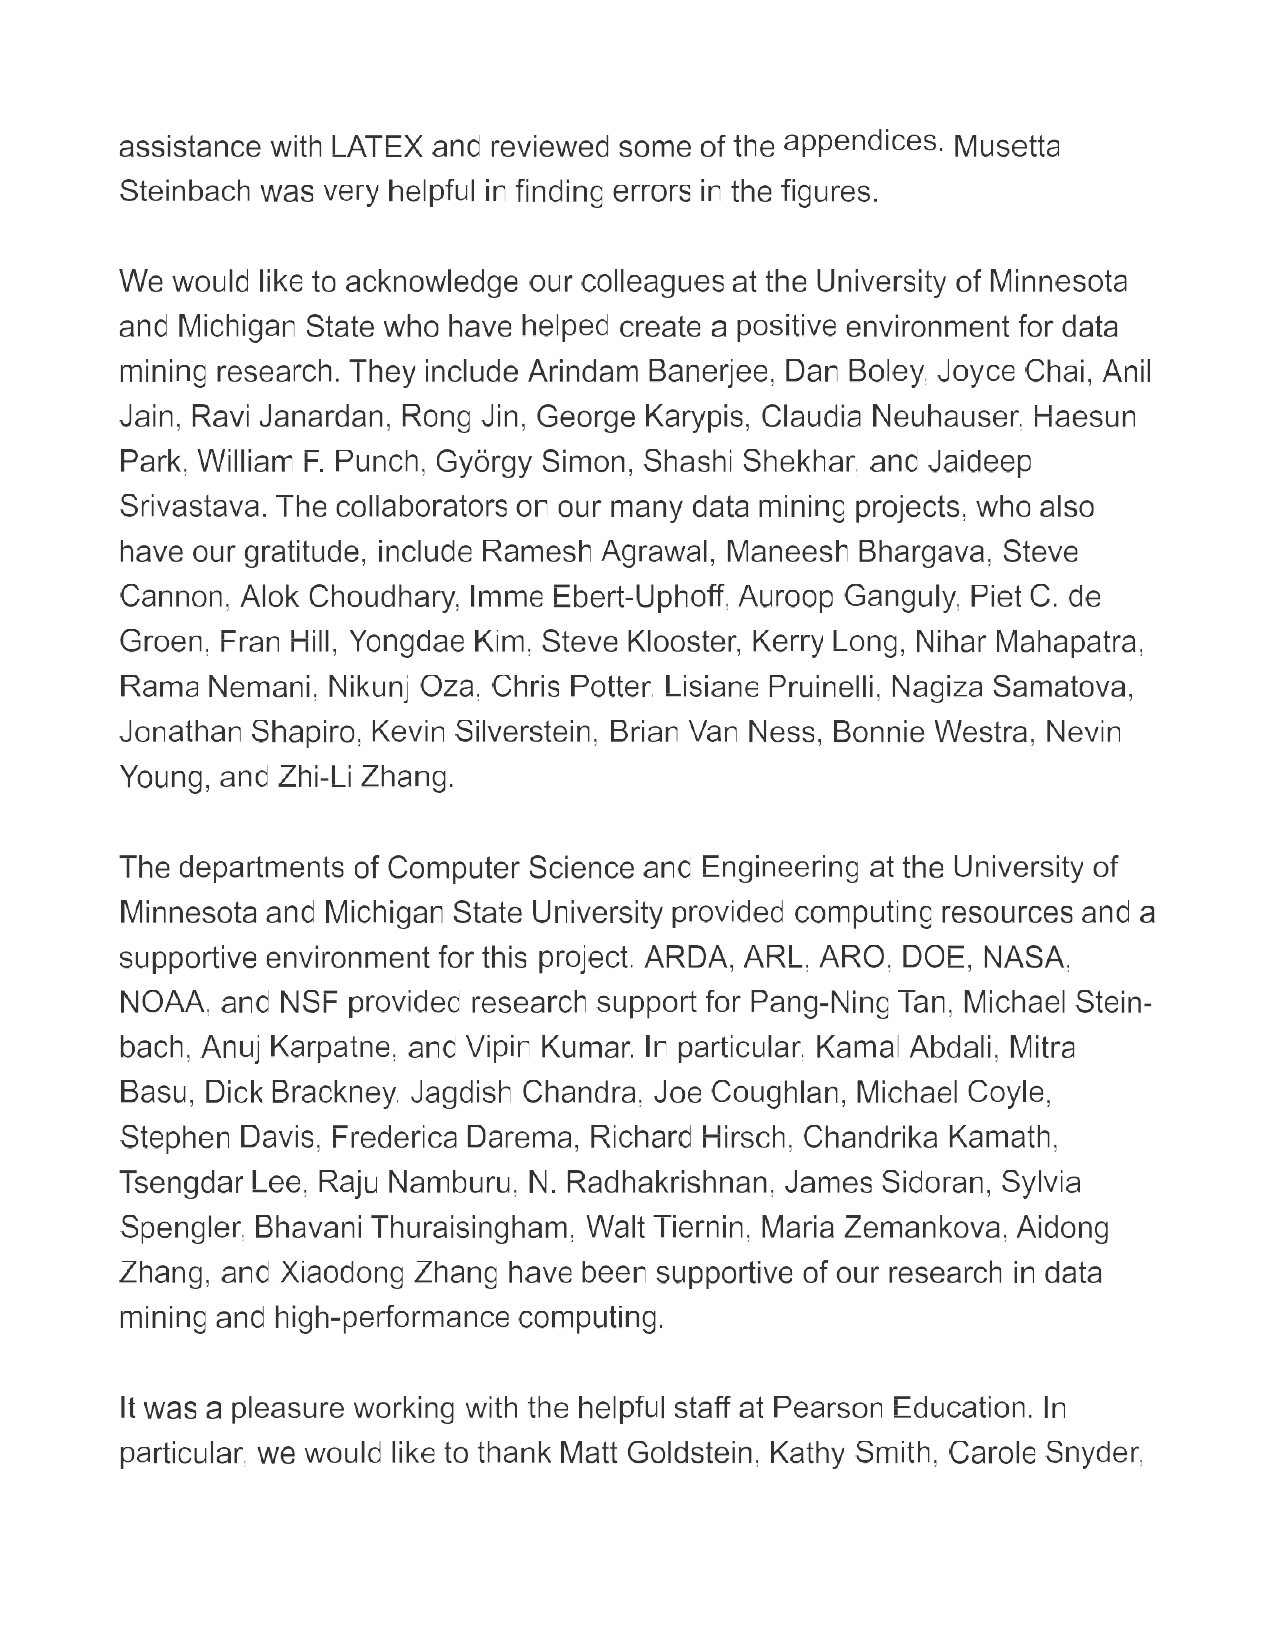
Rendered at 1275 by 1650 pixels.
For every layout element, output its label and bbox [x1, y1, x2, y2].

picture [653, 1215, 750, 1242]
picture [120, 1125, 229, 1154]
picture [737, 314, 836, 342]
picture [193, 540, 365, 568]
picture [483, 540, 591, 562]
picture [119, 1261, 209, 1289]
picture [774, 1396, 882, 1418]
picture [119, 314, 167, 337]
picture [533, 900, 663, 929]
picture [859, 540, 991, 568]
picture [121, 675, 198, 697]
picture [855, 1441, 937, 1467]
picture [453, 900, 522, 923]
picture [509, 1261, 572, 1283]
picture [954, 855, 1083, 883]
picture [312, 270, 336, 292]
picture [220, 765, 268, 787]
picture [179, 314, 295, 343]
picture [420, 675, 479, 701]
picture [444, 1441, 468, 1463]
picture [486, 179, 506, 201]
picture [119, 135, 322, 157]
picture [306, 314, 374, 337]
picture [349, 990, 460, 1018]
picture [1003, 539, 1078, 562]
picture [221, 630, 279, 652]
picture [784, 129, 943, 157]
picture [455, 720, 597, 746]
picture [303, 1441, 381, 1463]
picture [892, 675, 982, 703]
picture [649, 359, 774, 388]
picture [743, 449, 858, 476]
picture [908, 1035, 998, 1062]
picture [727, 540, 848, 562]
picture [613, 185, 690, 202]
picture [119, 720, 241, 742]
picture [771, 1441, 845, 1469]
picture [795, 900, 932, 929]
picture [611, 720, 678, 742]
picture [571, 675, 653, 701]
picture [674, 1396, 731, 1418]
picture [1016, 1215, 1108, 1244]
picture [786, 359, 838, 382]
picture [143, 1401, 197, 1419]
picture [197, 449, 293, 472]
picture [732, 270, 757, 292]
picture [628, 630, 740, 656]
picture [209, 675, 317, 701]
picture [1045, 1261, 1102, 1283]
picture [119, 855, 170, 878]
picture [475, 630, 530, 656]
picture [856, 495, 966, 523]
picture [817, 1035, 899, 1058]
picture [976, 495, 1030, 517]
picture [678, 1035, 804, 1063]
picture [711, 320, 727, 337]
picture [711, 1080, 845, 1109]
picture [349, 359, 416, 388]
picture [121, 1396, 136, 1418]
picture [527, 1396, 568, 1418]
picture [515, 179, 603, 208]
picture [257, 1446, 295, 1464]
picture [221, 990, 269, 1013]
picture [266, 945, 527, 968]
picture [336, 450, 425, 476]
picture [291, 630, 336, 656]
picture [739, 1396, 763, 1418]
picture [332, 135, 423, 157]
picture [620, 315, 701, 337]
picture [411, 1080, 511, 1109]
picture [990, 269, 1127, 292]
picture [120, 494, 266, 517]
picture [271, 1035, 396, 1063]
picture [537, 404, 635, 433]
picture [120, 1215, 244, 1244]
picture [180, 855, 344, 883]
picture [355, 855, 634, 884]
picture [252, 1170, 307, 1197]
picture [586, 1215, 645, 1238]
picture [449, 314, 512, 337]
picture [654, 1080, 701, 1103]
picture [414, 1261, 497, 1289]
picture [232, 1396, 454, 1424]
picture [955, 135, 1059, 157]
picture [1093, 855, 1119, 877]
picture [529, 275, 573, 292]
picture [765, 269, 807, 292]
picture [329, 675, 408, 703]
picture [217, 359, 339, 382]
picture [120, 629, 208, 656]
picture [993, 675, 1132, 701]
picture [731, 179, 772, 202]
picture [937, 359, 1015, 388]
picture [241, 1125, 320, 1152]
picture [206, 1401, 222, 1419]
picture [753, 630, 823, 658]
picture [279, 1261, 403, 1289]
picture [1068, 585, 1100, 607]
picture [121, 990, 209, 1017]
picture [216, 1306, 264, 1328]
picture [426, 359, 638, 382]
picture [121, 900, 257, 923]
picture [558, 495, 749, 523]
picture [523, 1080, 642, 1107]
picture [561, 1441, 758, 1467]
picture [542, 1035, 633, 1058]
picture [643, 449, 732, 472]
picture [192, 404, 249, 427]
picture [465, 1396, 517, 1418]
picture [304, 450, 323, 472]
picture [733, 135, 774, 157]
picture [817, 269, 946, 298]
picture [121, 449, 187, 476]
picture [336, 495, 507, 517]
picture [389, 1170, 517, 1197]
picture [554, 584, 728, 613]
picture [119, 1170, 244, 1199]
picture [319, 1170, 377, 1199]
picture [1047, 720, 1120, 742]
picture [582, 1261, 646, 1283]
picture [844, 584, 959, 613]
picture [1025, 359, 1091, 386]
picture [1044, 1396, 1065, 1418]
picture [392, 1441, 435, 1463]
picture [737, 585, 833, 613]
picture [266, 900, 314, 923]
picture [322, 185, 379, 207]
picture [1082, 900, 1129, 923]
picture [870, 856, 894, 877]
picture [902, 855, 944, 878]
picture [402, 404, 470, 433]
picture [467, 1125, 578, 1152]
picture [119, 404, 180, 431]
picture [769, 675, 880, 701]
picture [120, 1306, 206, 1334]
picture [762, 1215, 1007, 1242]
picture [903, 945, 971, 972]
picture [781, 179, 877, 208]
picture [542, 629, 618, 652]
picture [666, 675, 758, 697]
picture [240, 584, 459, 613]
picture [803, 1125, 937, 1148]
picture [762, 404, 861, 427]
picture [206, 1080, 263, 1103]
picture [749, 720, 821, 746]
picture [281, 990, 338, 1013]
picture [619, 140, 691, 157]
picture [120, 1035, 190, 1062]
picture [275, 1305, 509, 1334]
picture [942, 906, 1073, 923]
picture [278, 765, 351, 787]
picture [221, 1261, 269, 1283]
picture [119, 945, 257, 974]
picture [361, 765, 453, 793]
picture [1140, 906, 1155, 923]
picture [120, 540, 183, 562]
picture [121, 1080, 193, 1107]
picture [567, 1170, 774, 1197]
picture [701, 179, 721, 201]
picture [333, 1125, 457, 1148]
picture [672, 900, 783, 928]
picture [492, 675, 559, 697]
picture [956, 269, 982, 292]
picture [971, 585, 1021, 607]
picture [846, 314, 1118, 337]
picture [120, 359, 206, 388]
picture [118, 765, 209, 794]
picture [432, 135, 480, 157]
picture [596, 990, 889, 1019]
picture [346, 269, 518, 298]
picture [743, 945, 808, 972]
picture [700, 135, 726, 157]
picture [120, 584, 229, 611]
picture [968, 1080, 1050, 1109]
picture [1030, 584, 1057, 607]
picture [581, 269, 724, 298]
picture [646, 1035, 667, 1057]
picture [408, 1035, 456, 1058]
picture [272, 1080, 398, 1109]
picture [646, 404, 749, 433]
picture [898, 990, 952, 1017]
picture [120, 1441, 246, 1469]
picture [1010, 1035, 1075, 1058]
picture [882, 1170, 990, 1197]
picture [491, 135, 609, 157]
picture [928, 450, 1031, 478]
picture [477, 1441, 551, 1463]
picture [529, 1170, 555, 1193]
picture [256, 1215, 361, 1238]
picture [894, 1396, 1032, 1418]
picture [120, 179, 250, 201]
picture [1035, 405, 1135, 427]
picture [870, 449, 918, 472]
picture [1002, 1170, 1080, 1199]
picture [857, 1080, 957, 1103]
picture [656, 1261, 793, 1289]
picture [703, 1125, 792, 1152]
picture [437, 449, 632, 478]
picture [119, 269, 163, 292]
picture [471, 585, 543, 607]
picture [260, 185, 314, 202]
picture [276, 495, 327, 517]
picture [819, 945, 891, 972]
picture [260, 269, 303, 292]
picture [481, 404, 525, 431]
picture [347, 630, 464, 658]
picture [252, 720, 361, 748]
picture [200, 1035, 259, 1064]
picture [643, 855, 691, 878]
picture [1045, 1441, 1142, 1469]
picture [833, 630, 904, 658]
picture [465, 1035, 530, 1063]
picture [644, 945, 733, 972]
picture [834, 720, 1034, 746]
picture [516, 500, 548, 517]
picture [591, 1125, 691, 1148]
picture [873, 404, 1022, 431]
picture [1014, 1261, 1034, 1283]
picture [1040, 495, 1094, 517]
picture [522, 314, 608, 342]
picture [383, 314, 439, 337]
picture [759, 495, 844, 523]
picture [579, 1396, 664, 1424]
picture [171, 269, 248, 292]
picture [984, 945, 1069, 972]
picture [472, 990, 586, 1013]
picture [849, 359, 927, 388]
picture [917, 630, 1142, 658]
picture [687, 720, 737, 742]
picture [600, 540, 714, 568]
picture [803, 1260, 1002, 1283]
picture [539, 945, 633, 974]
picture [785, 1170, 872, 1193]
picture [372, 720, 444, 742]
picture [371, 1215, 573, 1244]
picture [1075, 990, 1152, 1013]
picture [518, 1306, 663, 1334]
picture [389, 179, 474, 207]
picture [703, 855, 858, 883]
picture [379, 540, 472, 562]
picture [326, 900, 443, 929]
picture [964, 990, 1065, 1013]
picture [949, 1125, 1057, 1152]
picture [949, 1441, 1036, 1464]
picture [1102, 359, 1150, 382]
picture [259, 404, 390, 431]
